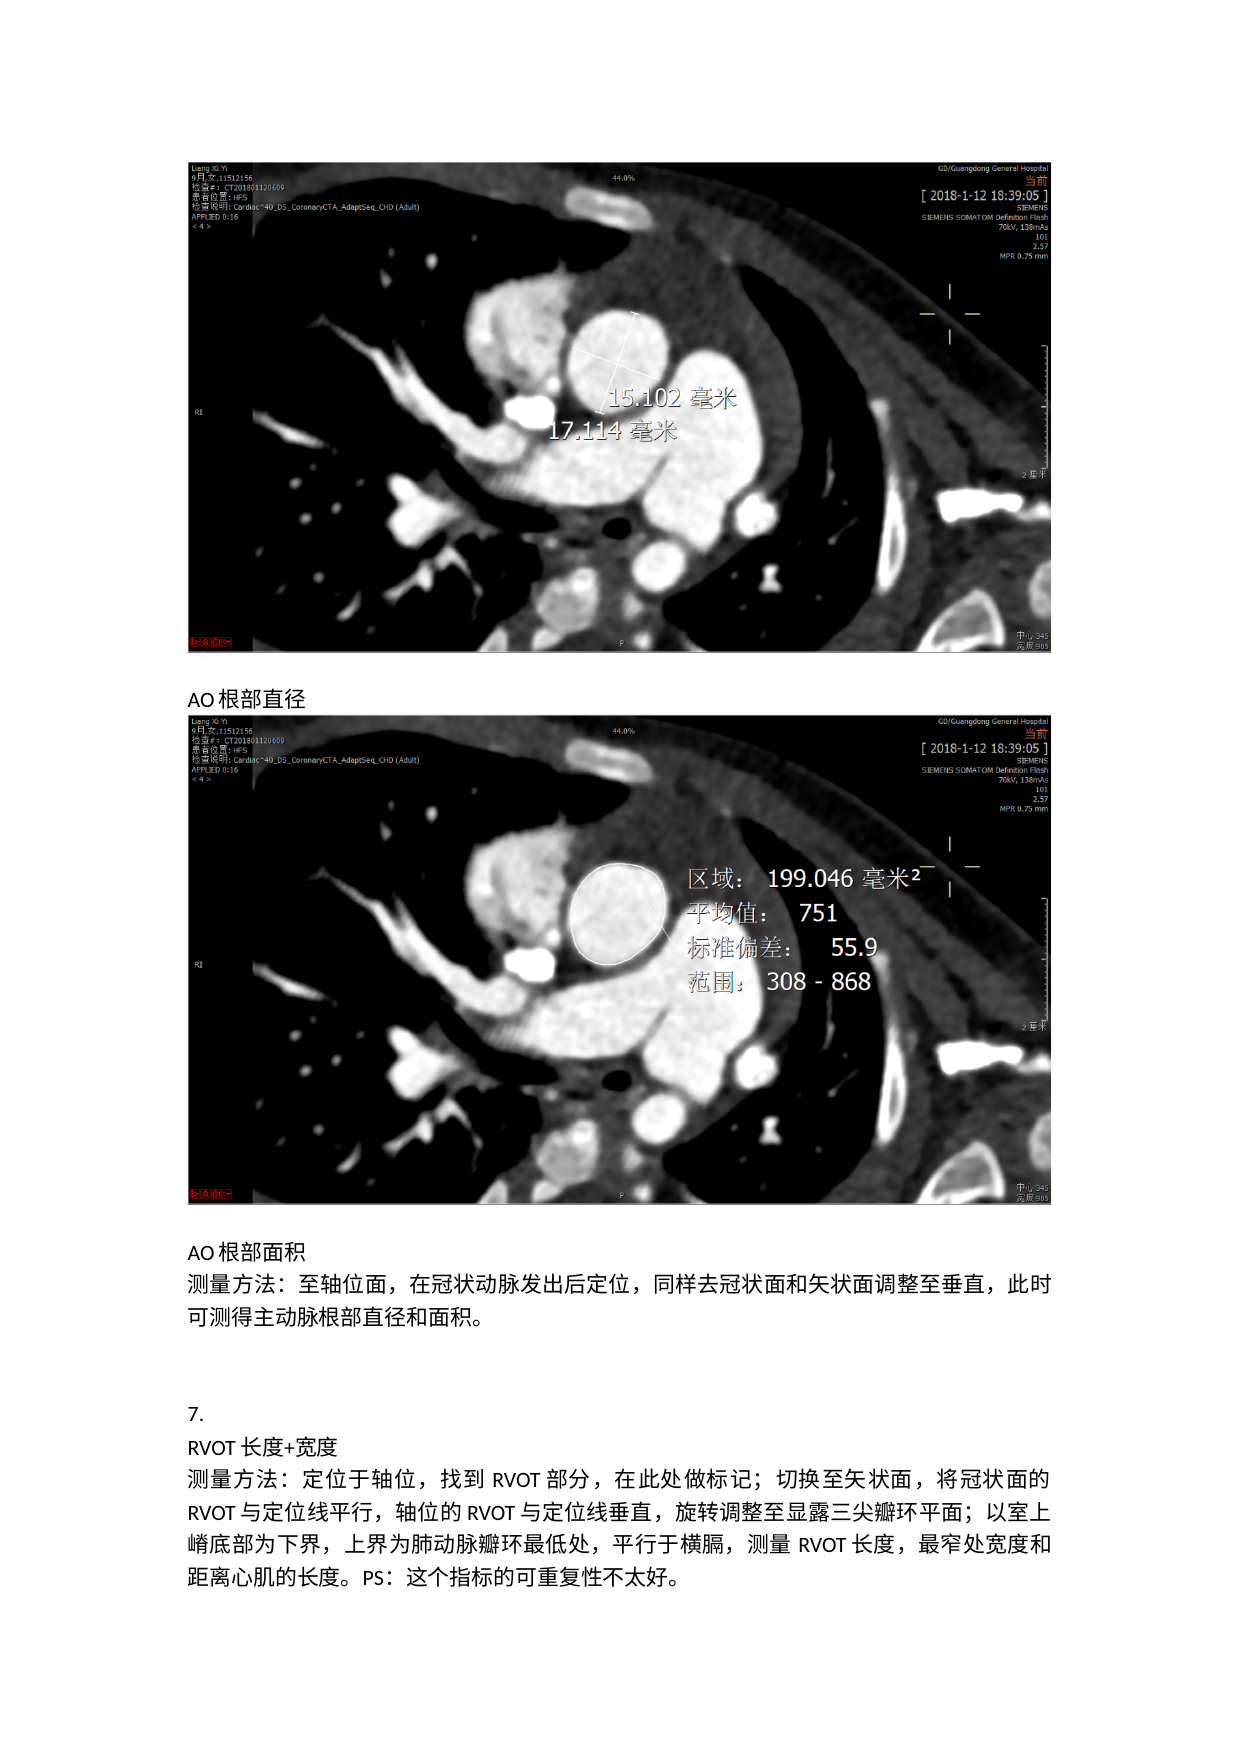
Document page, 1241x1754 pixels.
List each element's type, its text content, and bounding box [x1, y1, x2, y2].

picture [187, 714, 1052, 1205]
text AO根部面积 [187, 1234, 1053, 1267]
text 测量方法：定位于轴位，找到RVOT部分，在此处做标记；切换至矢状面，将冠状面的RVOT与定位线平行，轴位的RVOT与定位线垂直，旋转调整至显露三尖瓣环平面；以室上嵴底部为下界，上界为肺动脉瓣环最低处，平行于横膈，测量RVOT长度，最窄处宽度和距离心肌的长度。PS：这个指标的可重复性不太好。 [187, 1462, 1053, 1592]
text 测量方法：至轴位面，在冠状动脉发出后定位，同样去冠状面和矢状面调整至垂直，此时可测得主动脉根部直径和面积。 [187, 1267, 1053, 1332]
picture [187, 162, 1052, 653]
text RVOT长度+宽度 [187, 1429, 1053, 1462]
text AO根部直径 [187, 682, 1053, 714]
